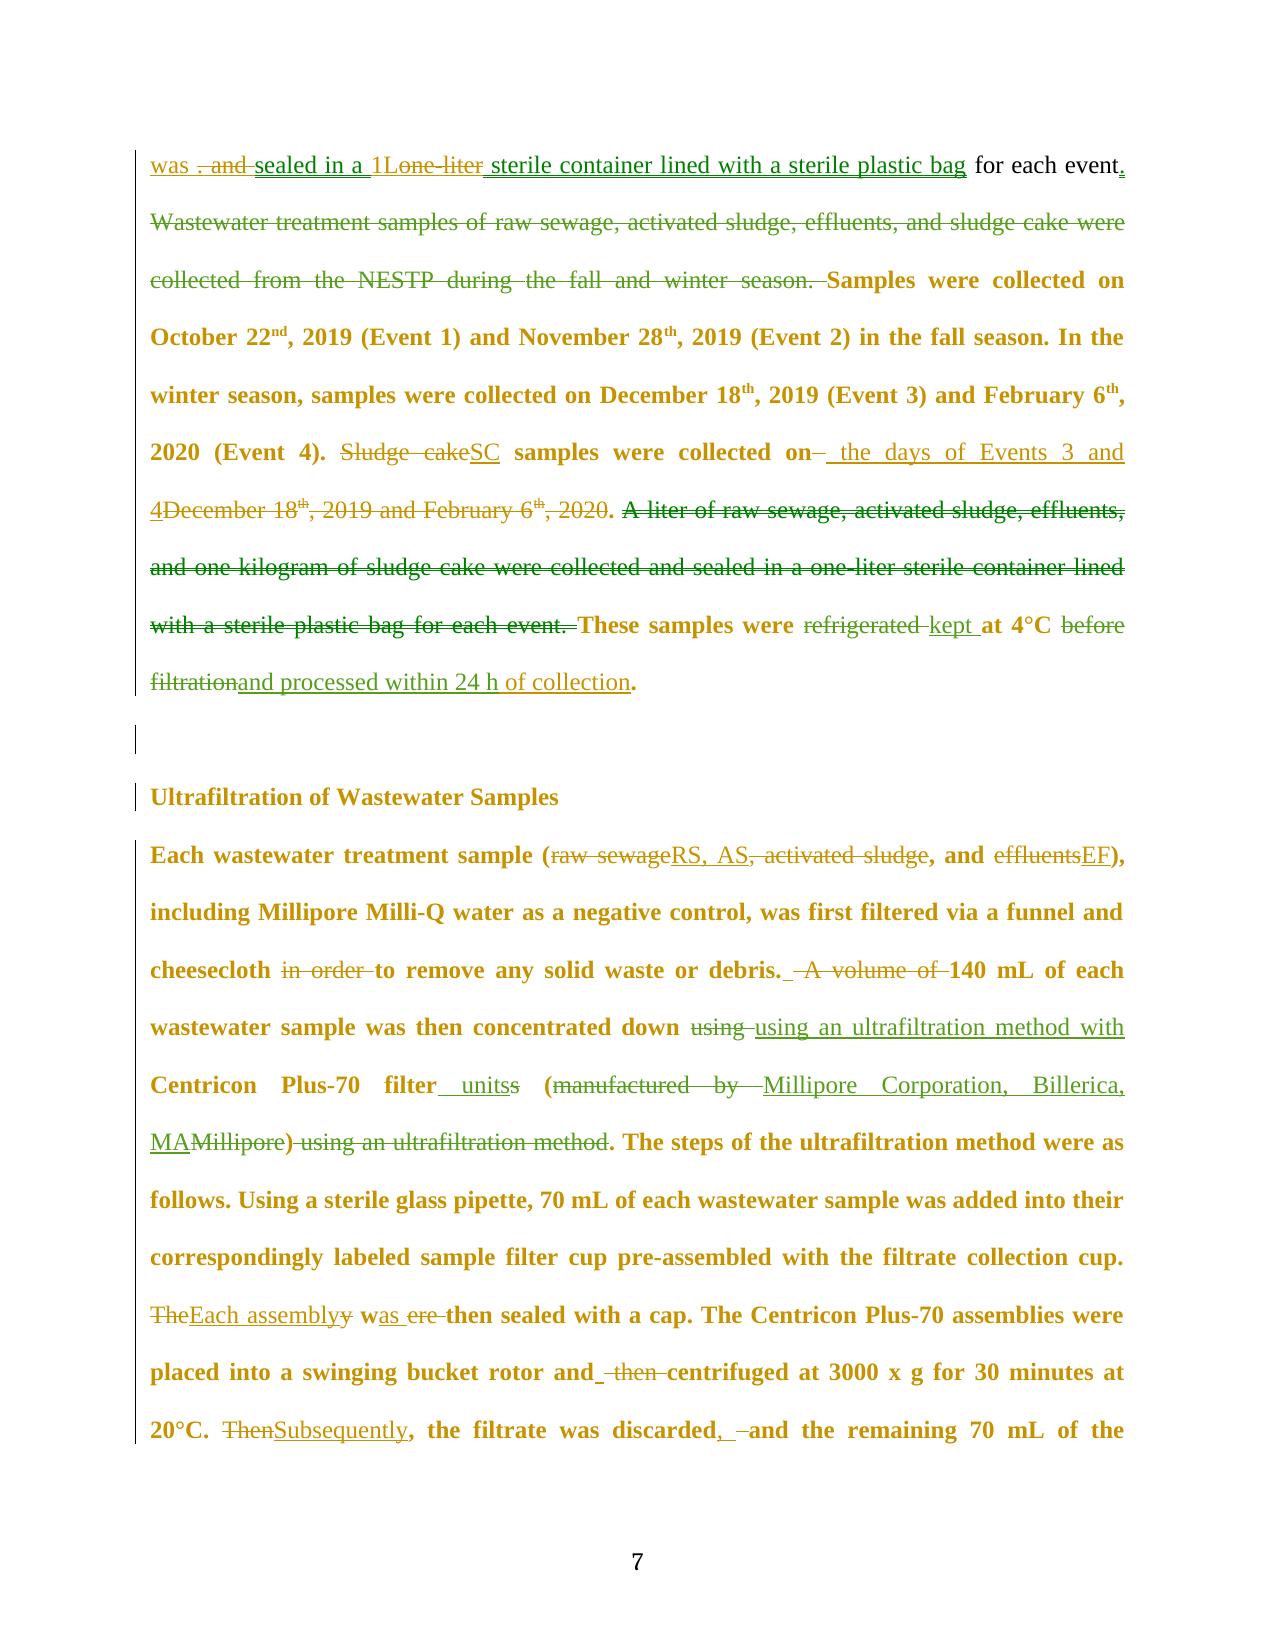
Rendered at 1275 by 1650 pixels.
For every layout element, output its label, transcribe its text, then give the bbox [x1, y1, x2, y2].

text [150, 840, 1125, 1444]
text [150, 150, 1125, 223]
text Ultrafiltration of Wastewater Samples [150, 782, 1125, 811]
